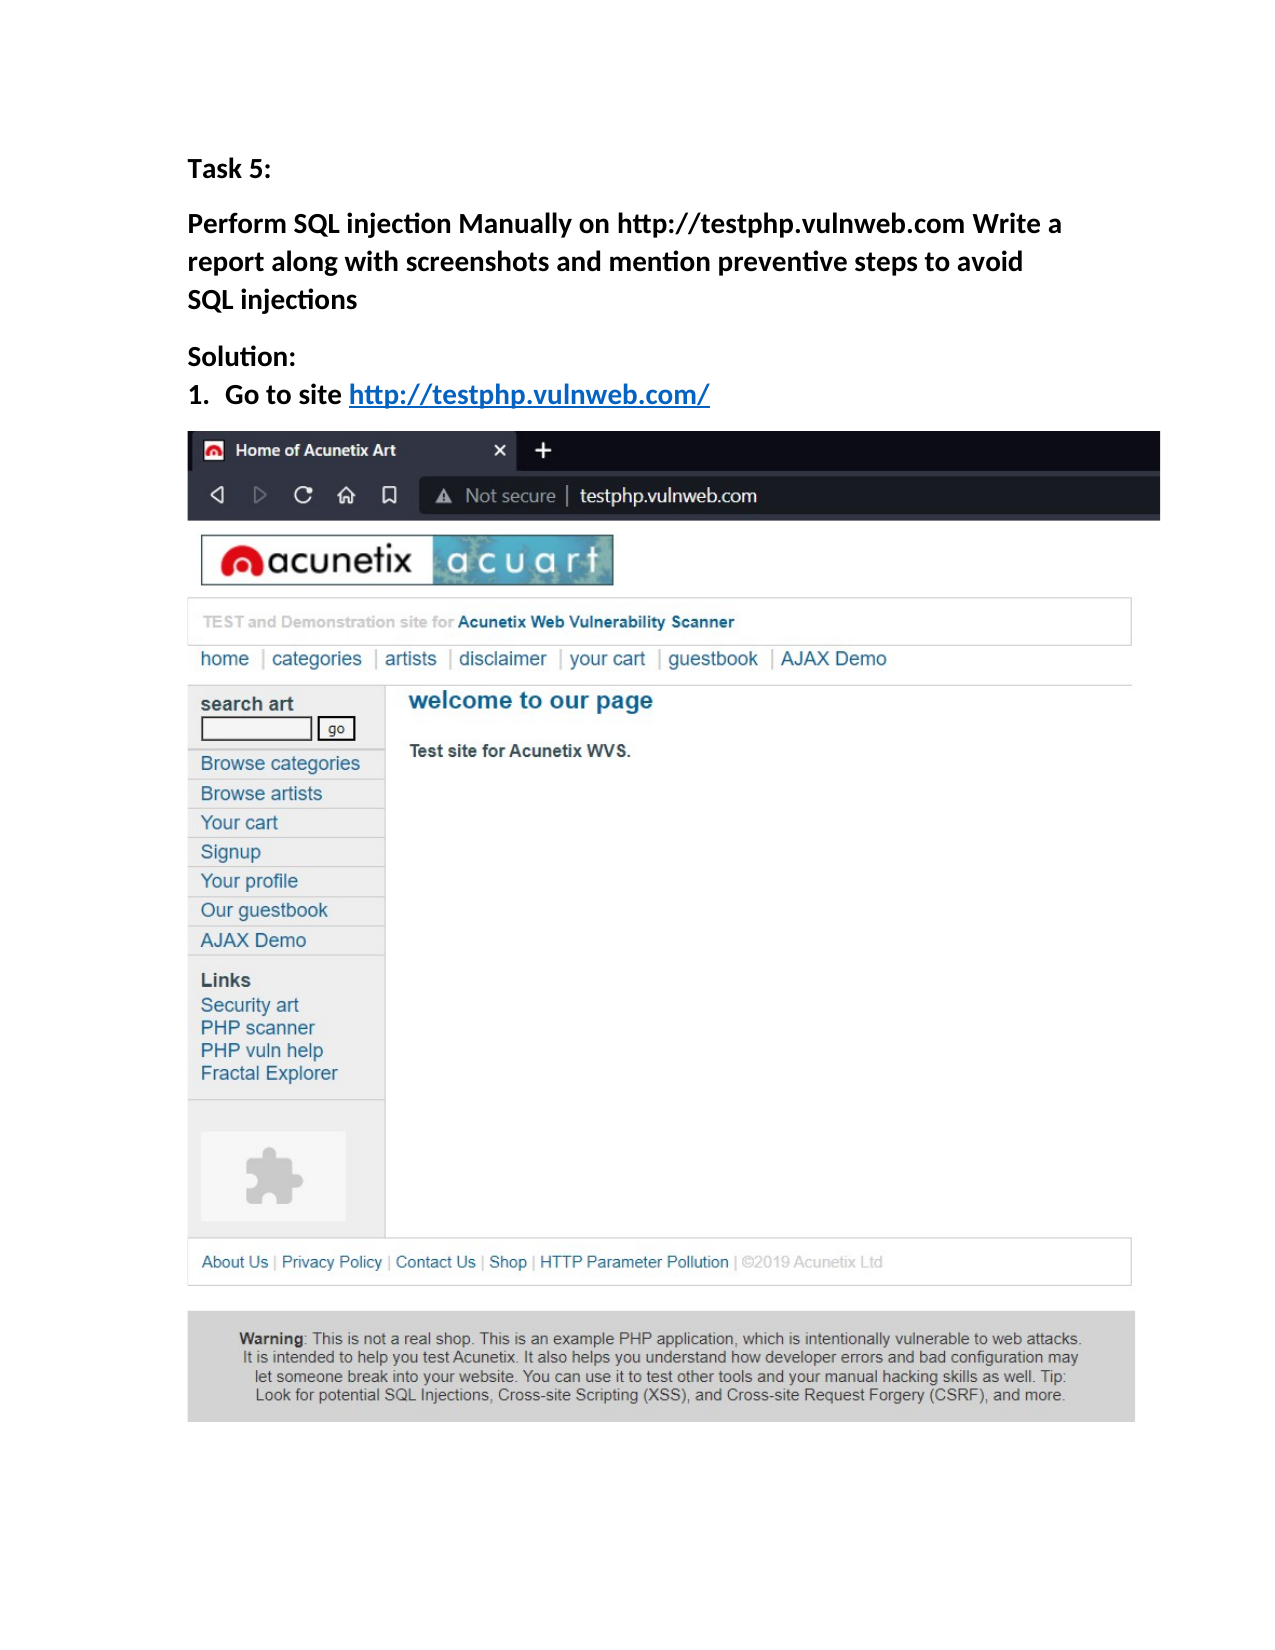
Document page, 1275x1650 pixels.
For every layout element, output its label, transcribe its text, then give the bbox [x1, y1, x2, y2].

text Perform SQL injection Manually on http://testphp.vulnweb.com Write a report along with screenshots and mention preventive steps to avoid SQL injections [187, 205, 1065, 316]
picture [187, 431, 1160, 1422]
list Go to site http://testphp.vulnweb.com/ [187, 376, 1258, 411]
text Task 5: [187, 150, 1258, 186]
text Solution: [187, 338, 1065, 374]
